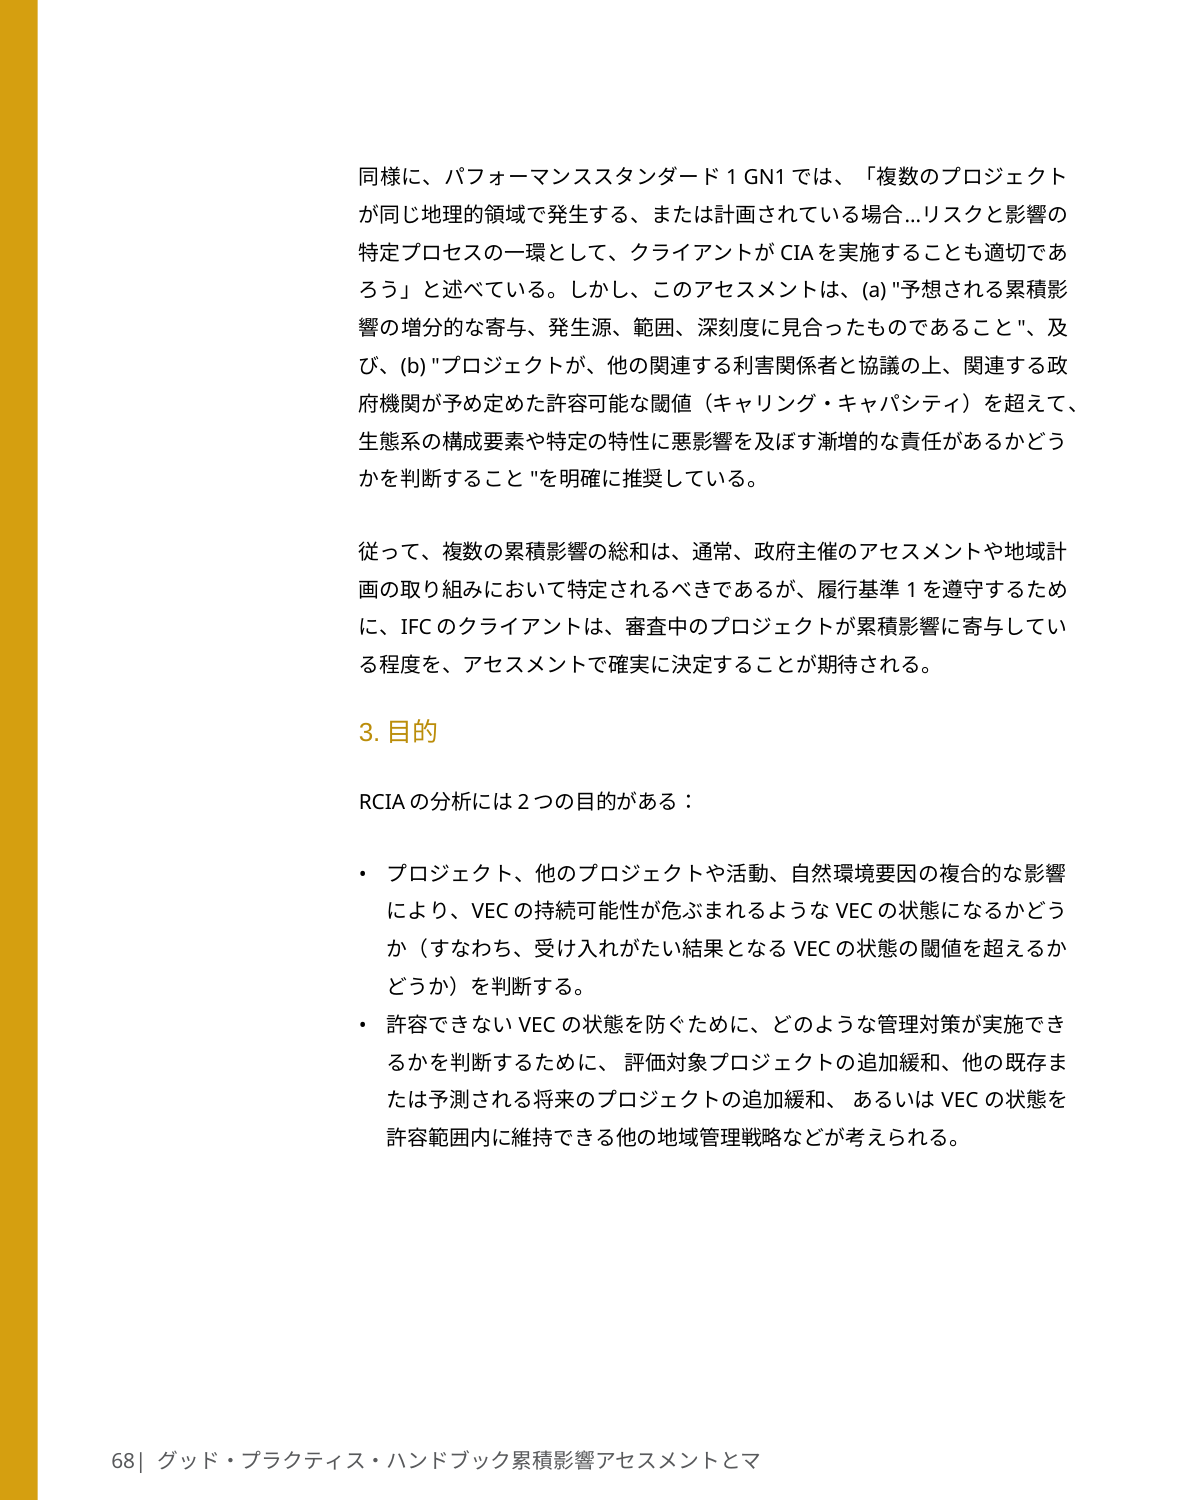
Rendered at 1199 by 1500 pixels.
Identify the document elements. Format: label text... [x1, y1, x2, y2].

text RCIAの分析には2つの目的がある： [358, 786, 1124, 816]
list 許容できない VEC の状態を防ぐために、どのような管理対策が実施できるかを判断するために、 評価対象プロジェクトの追加緩和、他の既存または予測される将来のプロジェクトの追加緩和、 あるいは VEC の状態を許容範囲内に維持できる他の地域管理戦略などが考えられる。 [358, 1008, 1068, 1152]
list プロジェクト、他のプロジェクトや活動、自然環境要因の複合的な影響により、VECの持続可能性が危ぶまれるようなVECの状態になるかどうか（すなわち、受け入れがたい結果となるVECの状態の閾値を超えるかどうか）を判断する。 [358, 857, 1068, 1001]
subtitle 目的 [358, 717, 1124, 747]
text 従って、複数の累積影響の総和は、通常、政府主催のアセスメントや地域計画の取り組みにおいて特定されるべきであるが、履行基準1を遵守するために、IFCのクライアントは、審査中のプロジェクトが累積影響に寄与している程度を、アセスメントで確実に決定することが期待される。 [358, 535, 1068, 679]
text 同様に、パフォーマンススタンダード1 GN1では、「複数のプロジェクトが同じ地理的領域で発生する、または計画されている場合...リスクと影響の特定プロセスの一環として、クライアントがCIAを実施することも適切であろう」と述べている。しかし、このアセスメントは、(a) "予想される累積影響の増分的な寄与、発生源、範囲、深刻度に見合ったものであること"、及び、(b) "プロジェクトが、他の関連する利害関係者と協議の上、関連する政府機関が予め定めた許容可能な閾値（キャリング・キャパシティ）を超えて、生態系の構成要素や特定の特性に悪影響を及ぼす漸増的な責任があるかどうかを判断すること "を明確に推奨している。 [358, 160, 1068, 493]
